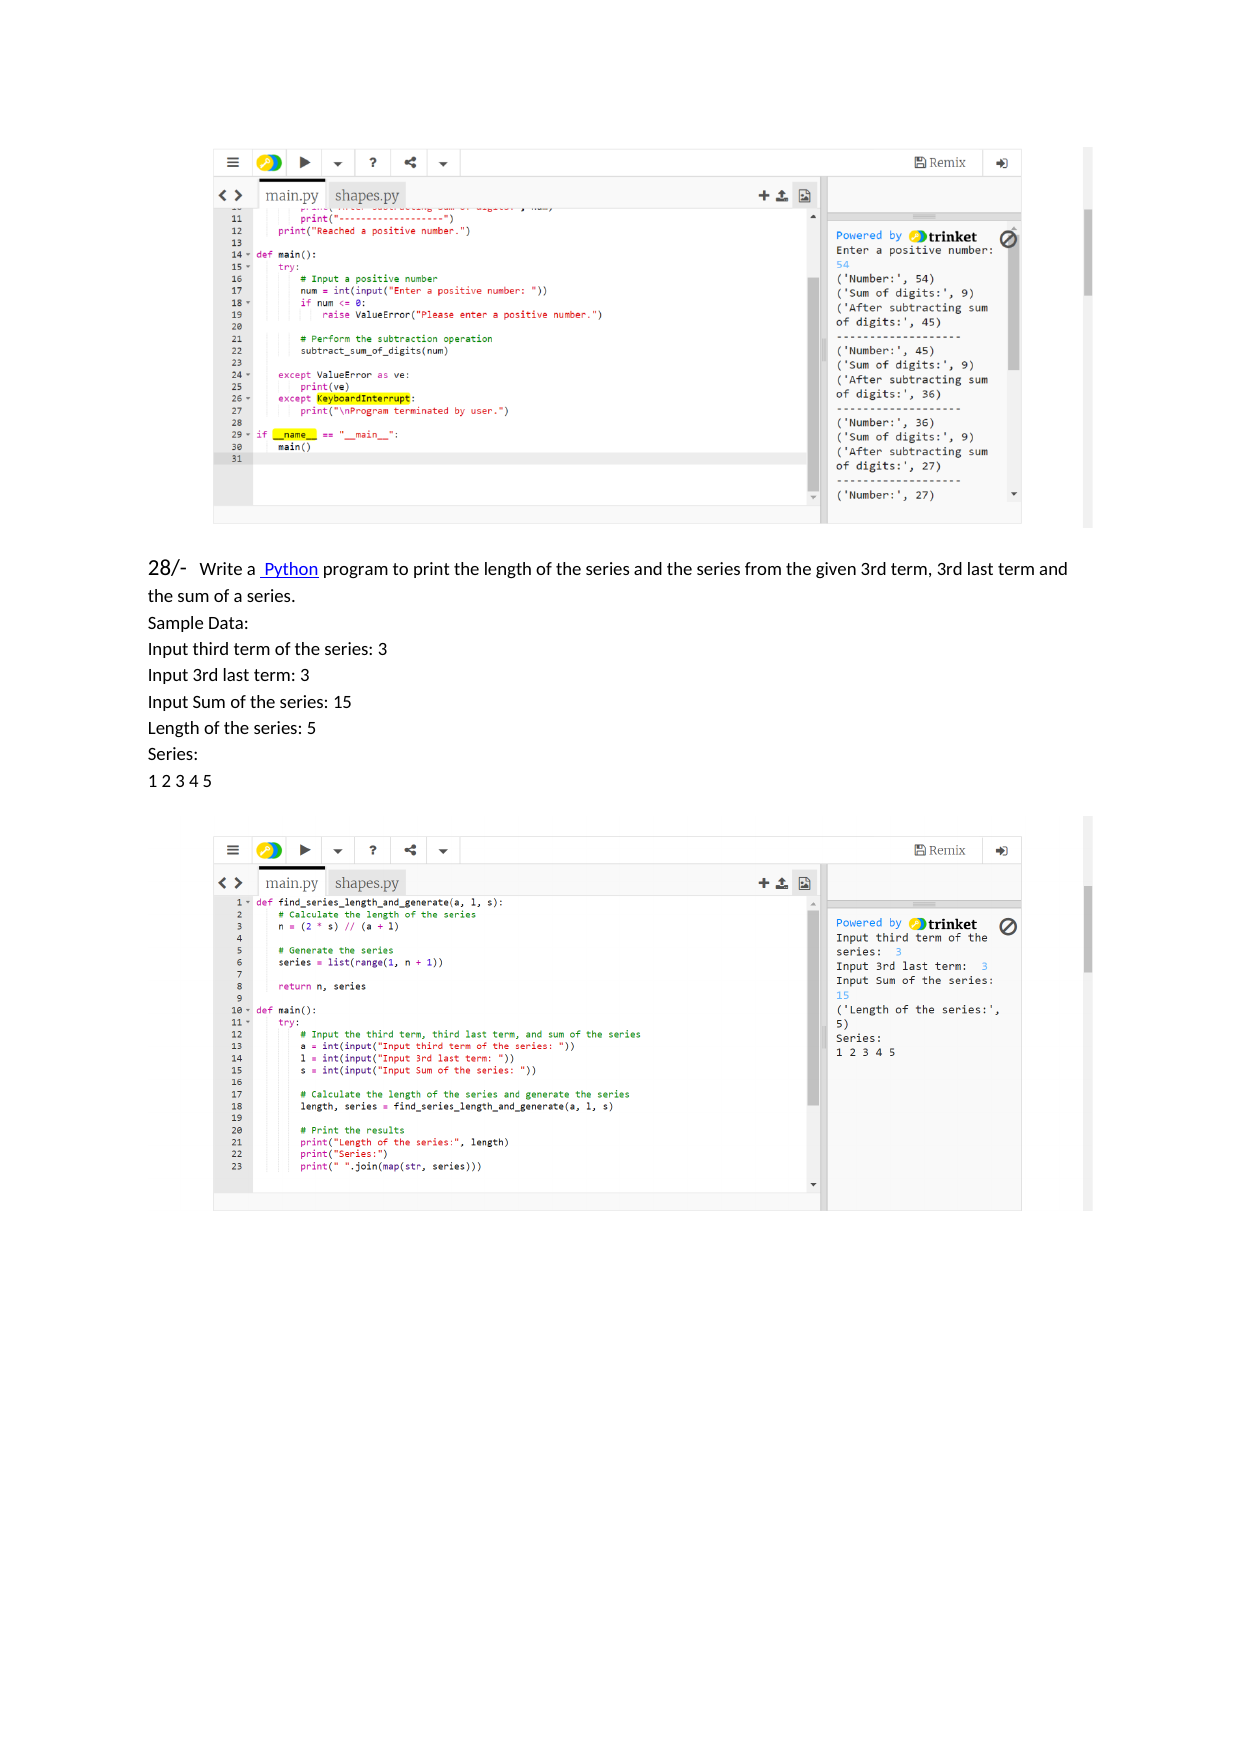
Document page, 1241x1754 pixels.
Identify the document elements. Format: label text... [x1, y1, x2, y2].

picture [147, 147, 1093, 528]
picture [147, 816, 1093, 1211]
text 28/- Write a Python program to print the length of the series and the series from the given 3rd term, 3rd last term and the sum of a series. Sample Data: Input third term of the series: 3 Input 3rd last term: 3 Input Sum of the series: 15 Length of the series: 5 Series: 1 2 3 4 5 [148, 553, 1093, 792]
